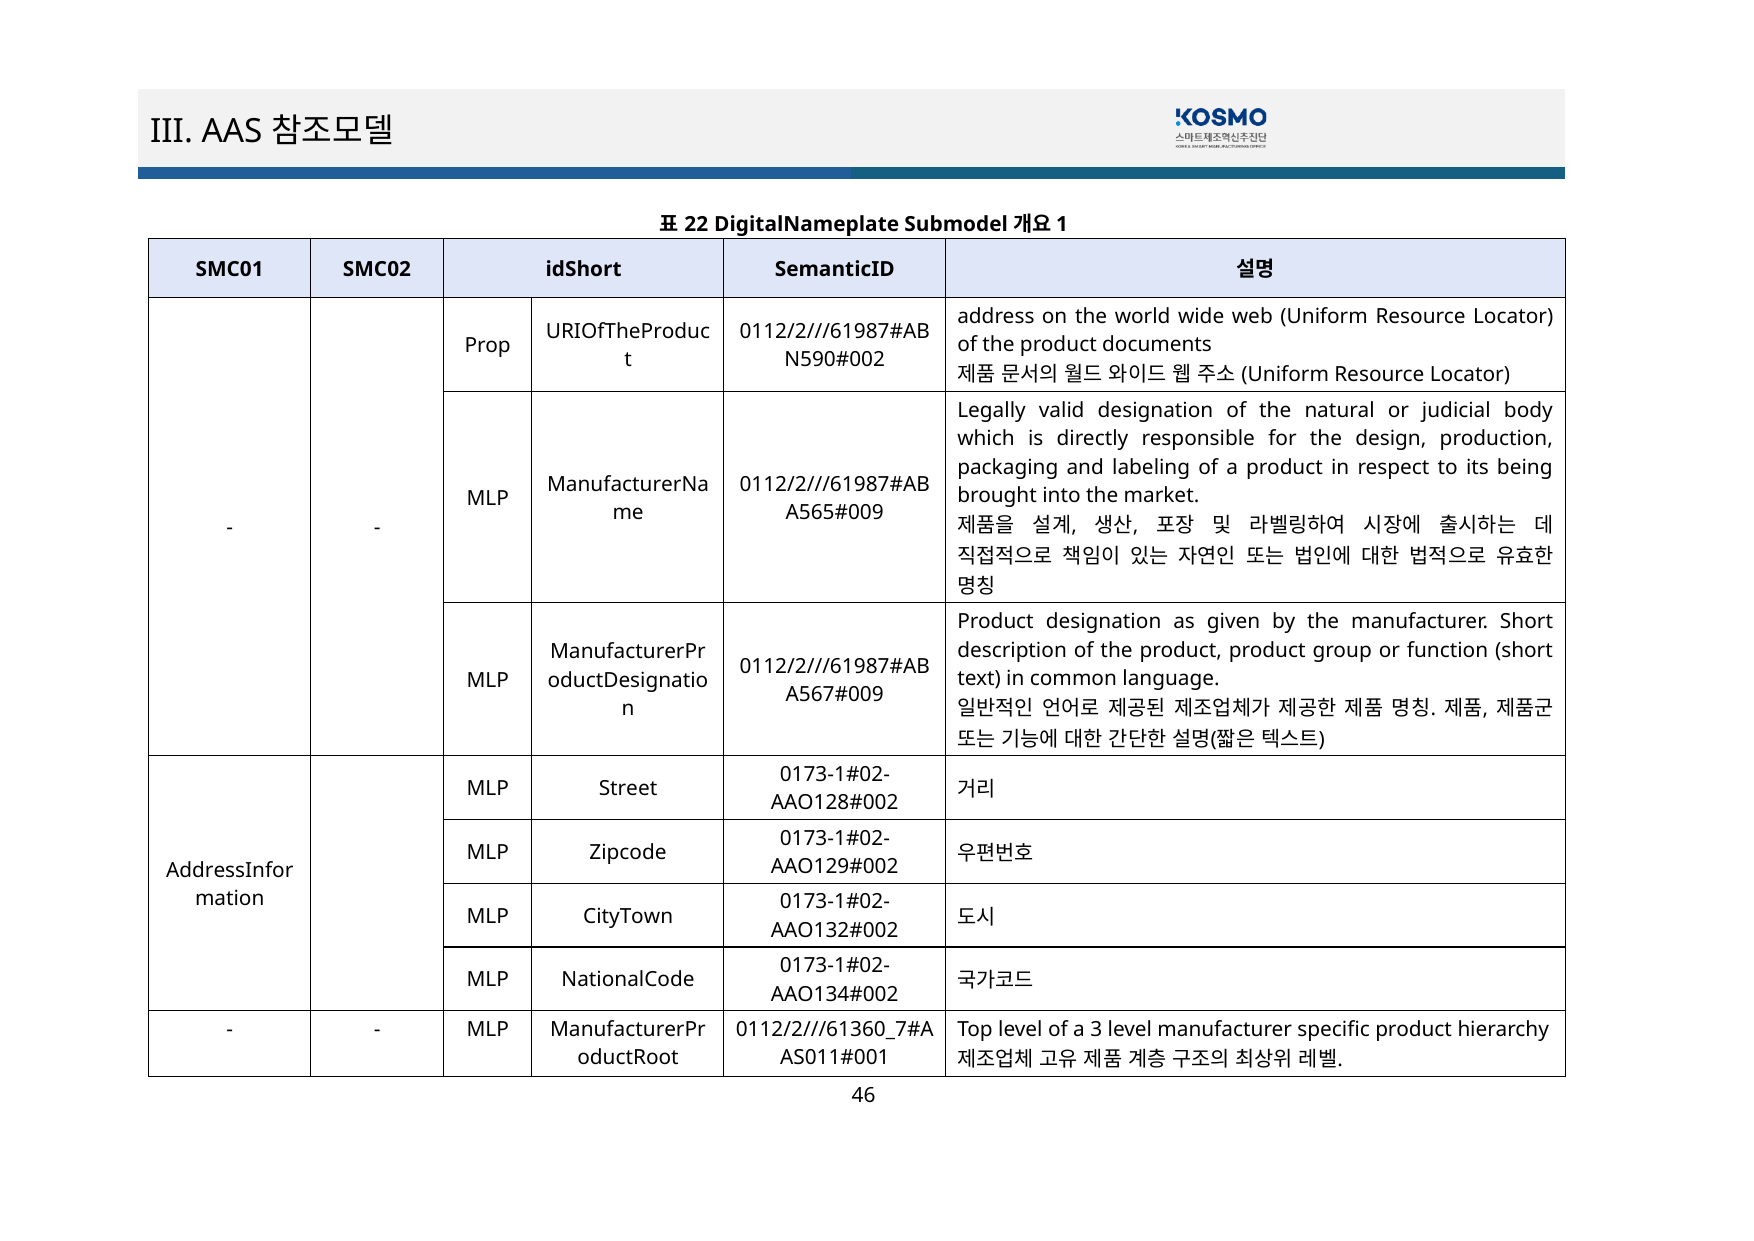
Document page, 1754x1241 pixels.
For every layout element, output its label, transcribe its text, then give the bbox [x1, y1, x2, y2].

table_cell URIOfTheProduct [532, 298, 723, 391]
table_cell - [311, 1011, 443, 1076]
table_cell 우편번호 [946, 820, 1565, 883]
table_cell [311, 756, 443, 1010]
table_cell 0112/2///61987#ABN590#002 [724, 298, 945, 391]
table_cell MLP [444, 948, 531, 1010]
table_cell - [311, 298, 443, 755]
table_header idShort [444, 239, 723, 297]
table_cell MLP [444, 603, 531, 755]
table_cell Product designation as given by the manufacturer. Short description of the product, product group or function (short text) in common language. 일반적인 언어로 제공된 제조업체가 제공한 제품 명칭. 제품, 제품군 또는 기능에 대한 간단한 설명(짧은 텍스트) [946, 603, 1565, 755]
table_cell MLP [444, 820, 531, 883]
table_cell Legally valid designation of the natural or judicial body which is directly responsible for the design, production, packaging and labeling of a product in respect to its being brought into the market. 제품을 설계, 생산, 포장 및 라벨링하여 시장에 출시하는 데 직접적으로 책임이 있는 자연인 또는 법인에 대한 법적으로 유효한 명칭 [946, 392, 1565, 602]
table_cell 0112/2///61987#ABA567#009 [724, 603, 945, 755]
table_cell 0112/2///61987#ABA565#009 [724, 392, 945, 602]
table_cell CityTown [532, 884, 723, 946]
table_header 설명 [946, 239, 1565, 297]
table_cell MLP [444, 1011, 531, 1076]
table_cell MLP [444, 756, 531, 819]
table_cell ManufacturerProductDesignation [532, 603, 723, 755]
table_cell address on the world wide web (Uniform Resource Locator) of the product documents 제품 문서의 월드 와이드 웹 주소 (Uniform Resource Locator) [946, 298, 1565, 391]
table_cell MLP [444, 392, 531, 602]
table_header SemanticID [724, 239, 945, 297]
table_cell NationalCode [532, 948, 723, 1010]
table_cell Top level of a 3 level manufacturer specific product hierarchy 제조업체 고유 제품 계층 구조의 최상위 레벨. [946, 1011, 1565, 1076]
table_cell MLP [444, 884, 531, 946]
table_cell AddressInformation [149, 756, 310, 1010]
table_cell Street [532, 756, 723, 819]
table_cell - [149, 298, 310, 755]
table_header SMC02 [311, 239, 443, 297]
table_cell ManufacturerName [532, 392, 723, 602]
table_cell - [149, 1011, 310, 1076]
table_cell 도시 [946, 884, 1565, 946]
table_cell 0173-1#02-AAO134#002 [724, 948, 945, 1010]
table_cell 거리 [946, 756, 1565, 819]
table_cell ManufacturerProductRoot [532, 1011, 723, 1076]
table_cell 0173-1#02-AAO128#002 [724, 756, 945, 819]
picture [1175, 108, 1267, 148]
table_cell 0173-1#02-AAO129#002 [724, 820, 945, 883]
table_cell Prop [444, 298, 531, 391]
table_header SMC01 [149, 239, 310, 297]
table_cell 0112/2///61360_7#AAS011#001 [724, 1011, 945, 1076]
table_cell Zipcode [532, 820, 723, 883]
table_cell 국가코드 [946, 948, 1565, 1010]
table_cell 0173-1#02-AAO132#002 [724, 884, 945, 946]
